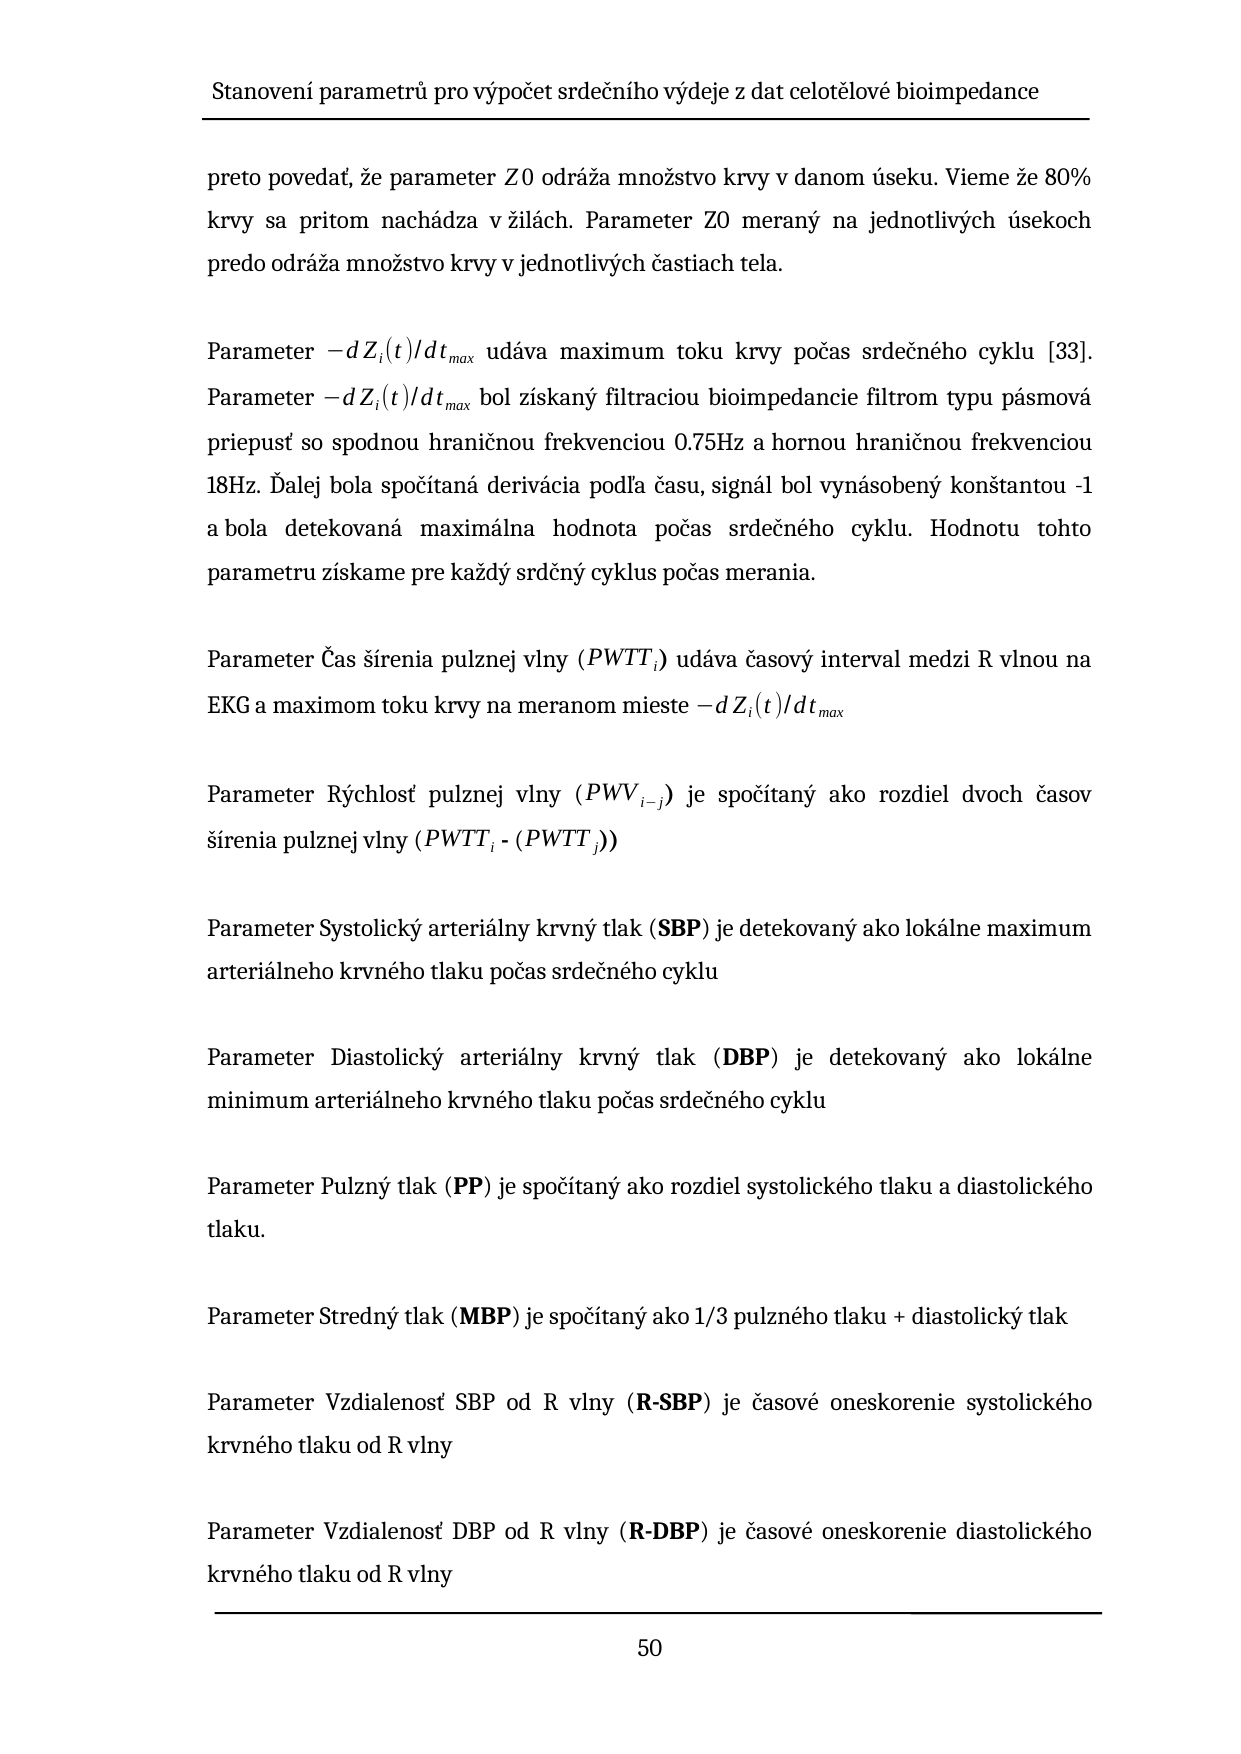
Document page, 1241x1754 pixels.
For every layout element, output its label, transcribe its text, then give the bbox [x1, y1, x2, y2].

text Parameter Vzdialenosť SBP od R vlny (R-SBP) je časové oneskorenie systolického krvného tlaku od R vlny [207, 1388, 1092, 1460]
text Parameter Diastolický arteriálny krvný tlak (DBP) je detekovaný ako lokálne minimum arteriálneho krvného tlaku počas srdečného cyklu [207, 1043, 1092, 1115]
text Parameter Rýchlosť pulznej vlny () je spočítaný ako rozdiel dvoch časov šírenia pulznej vlny ( - ()) [207, 779, 1092, 856]
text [207, 163, 1092, 278]
text Parameter Systolický arteriálny krvný tlak (SBP) je detekovaný ako lokálne maximum arteriálneho krvného tlaku počas srdečného cyklu [207, 913, 1092, 985]
text Parameter udáva maximum toku krvy počas srdečného cyklu [33]. Parameter bol získaný filtraciou bioimpedancie filtrom typu pásmová priepusť so spodnou hraničnou frekvenciou 0.75Hz a hornou hraničnou frekvenciou 18Hz. Ďalej bola spočítaná derivácia podľa času, signál bol vynásobený konštantou -1 a bola detekovaná maximálna hodnota počas srdečného cyklu. Hodnotu tohto parametru získame pre každý srdčný cyklus počas merania. [207, 335, 1092, 586]
text Parameter Stredný tlak (MBP) je spočítaný ako 1/3 pulzného tlaku + diastolický tlak [207, 1302, 1092, 1330]
text Parameter Čas šírenia pulznej vlny () udáva časový interval medzi R vlnou na EKG a maximom toku krvy na meranom mieste [207, 644, 1092, 721]
text Parameter Pulzný tlak (PP) je spočítaný ako rozdiel systolického tlaku a diastolického tlaku. [207, 1172, 1092, 1244]
text Parameter Vzdialenosť DBP od R vlny (R-DBP) je časové oneskorenie diastolického krvného tlaku od R vlny [207, 1517, 1092, 1589]
